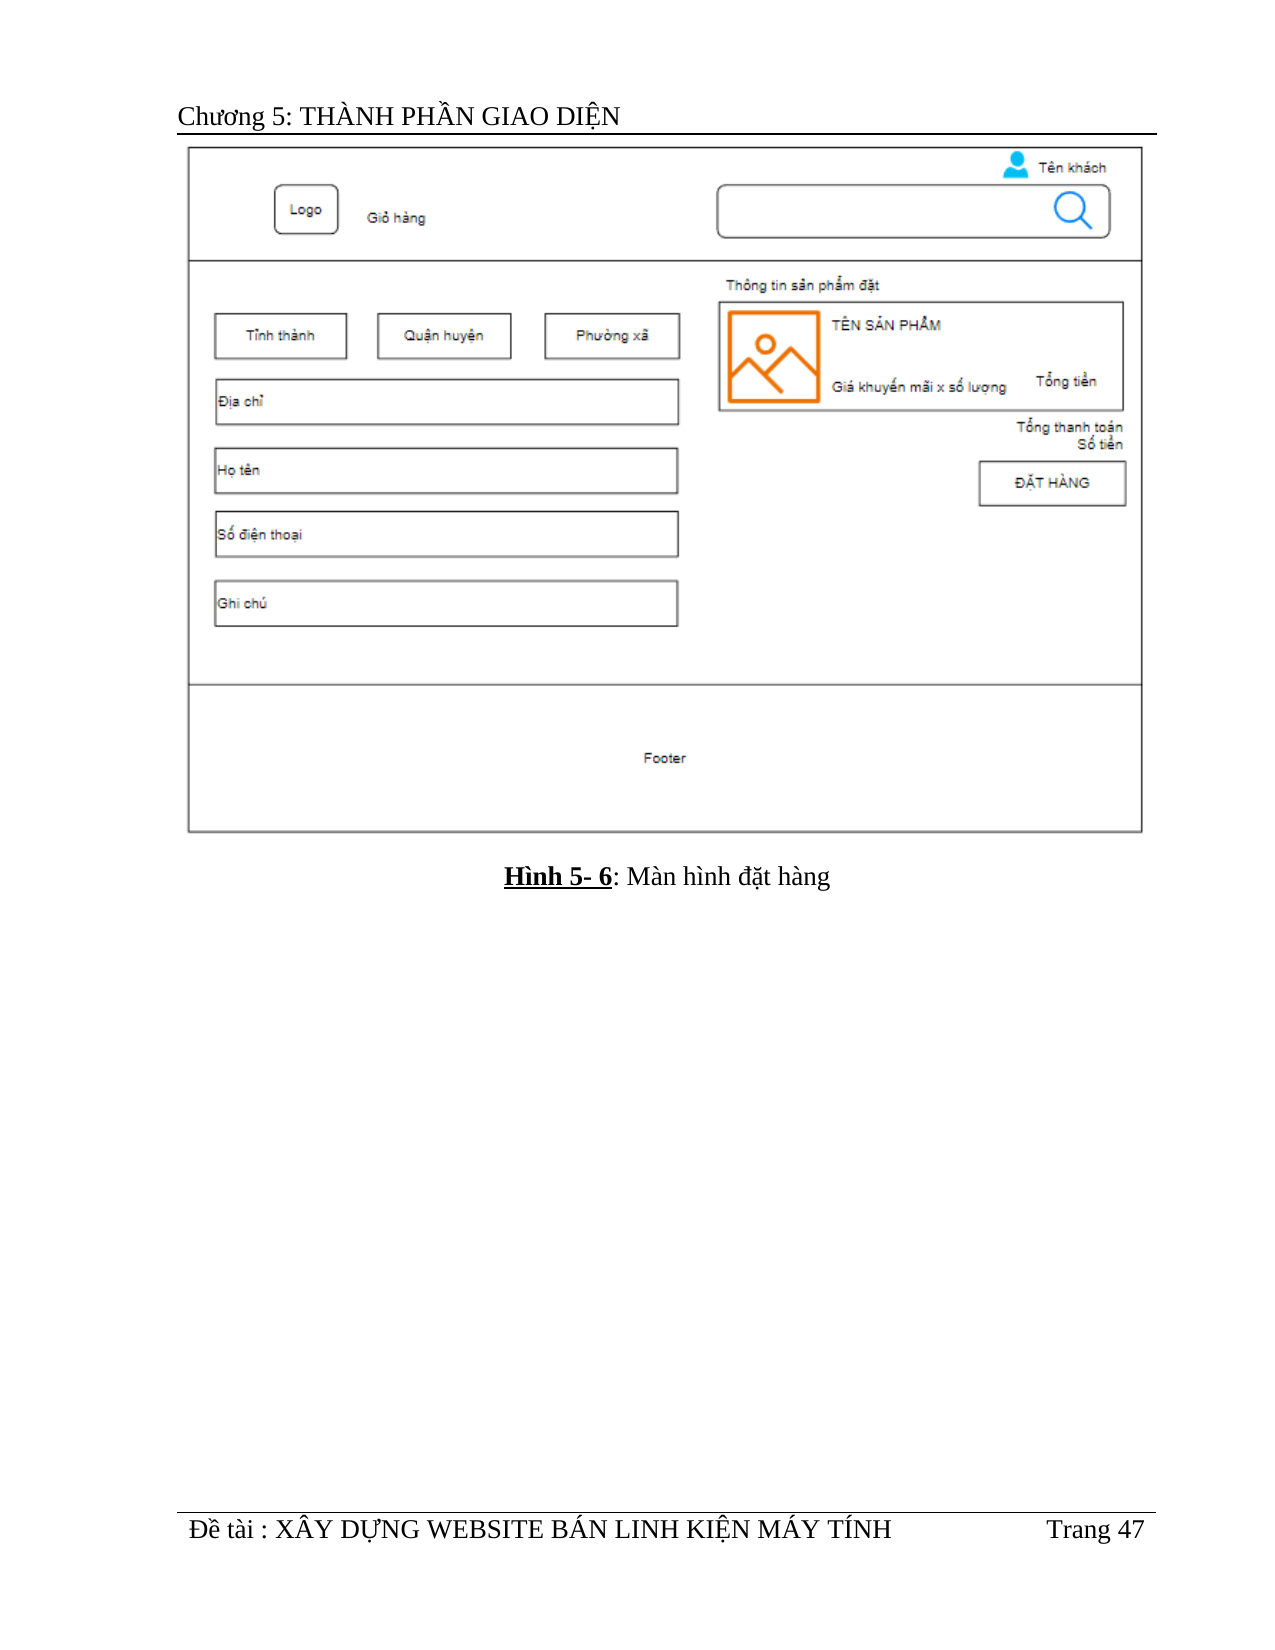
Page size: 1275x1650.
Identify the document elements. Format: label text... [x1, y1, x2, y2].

picture [177, 137, 1157, 842]
text Hình 5- 6: Màn hình đặt hàng [177, 860, 1157, 891]
